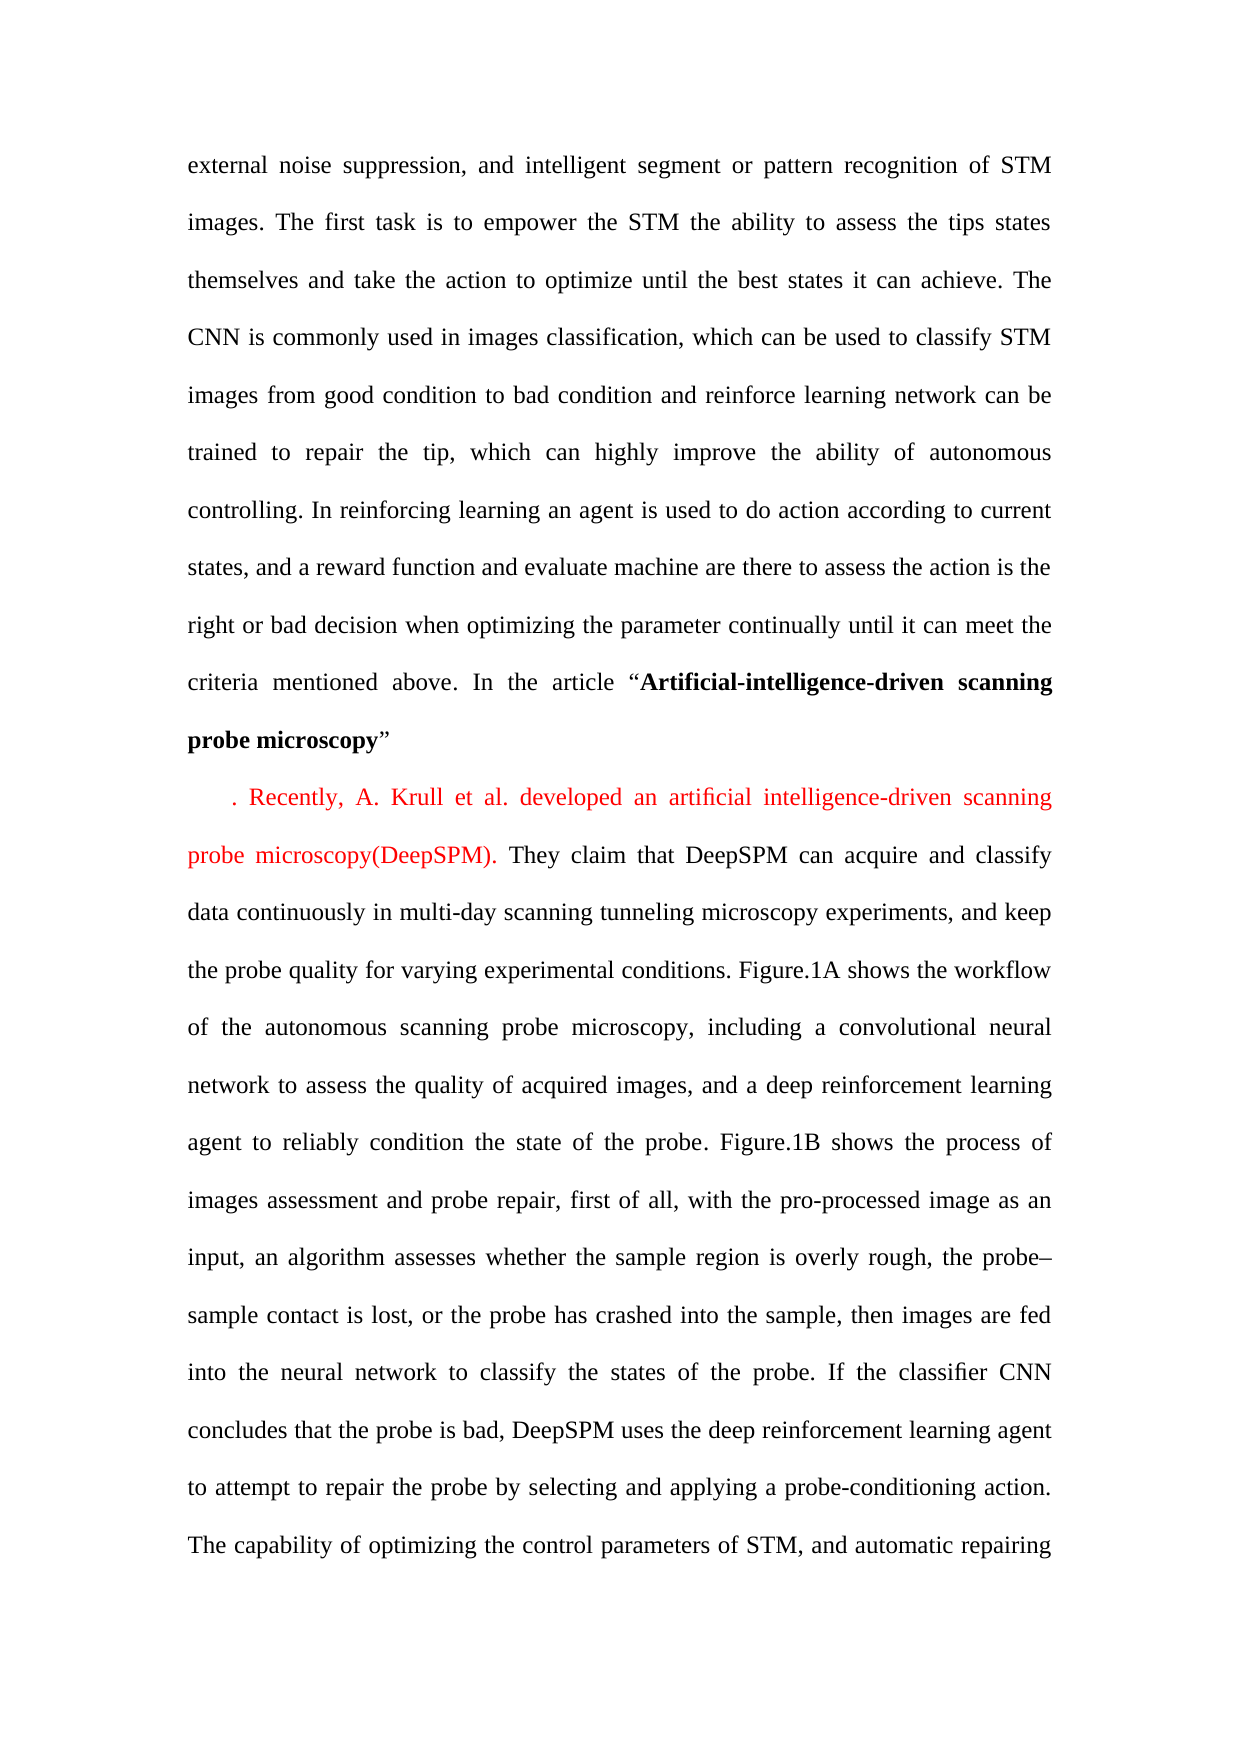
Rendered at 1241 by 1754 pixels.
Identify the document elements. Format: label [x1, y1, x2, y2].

text [187, 150, 1053, 754]
text [187, 782, 1053, 1559]
